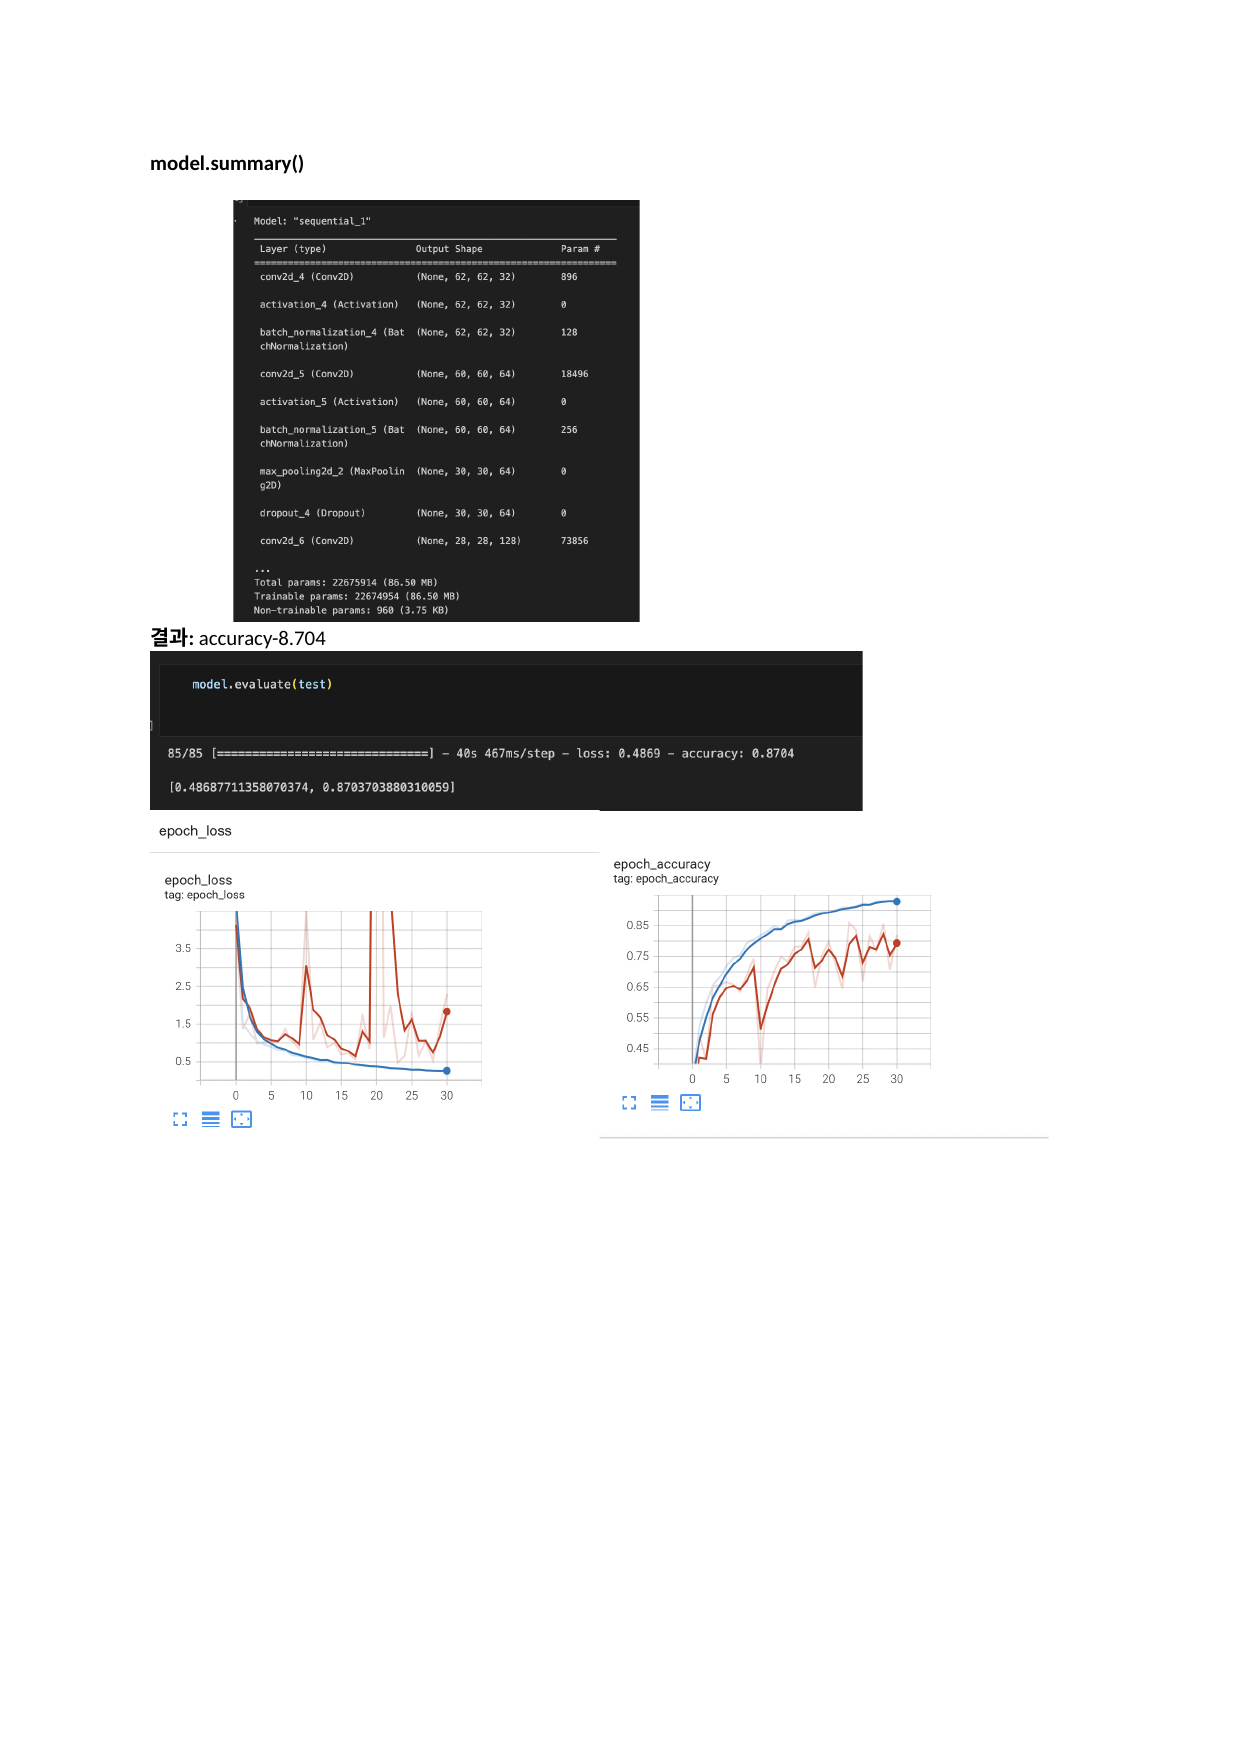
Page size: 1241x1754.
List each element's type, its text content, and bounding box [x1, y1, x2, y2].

text model.summary() [150, 150, 1090, 175]
picture [150, 651, 1049, 1141]
picture [233, 200, 640, 622]
text 결과: accuracy-8.704 [150, 621, 1090, 651]
